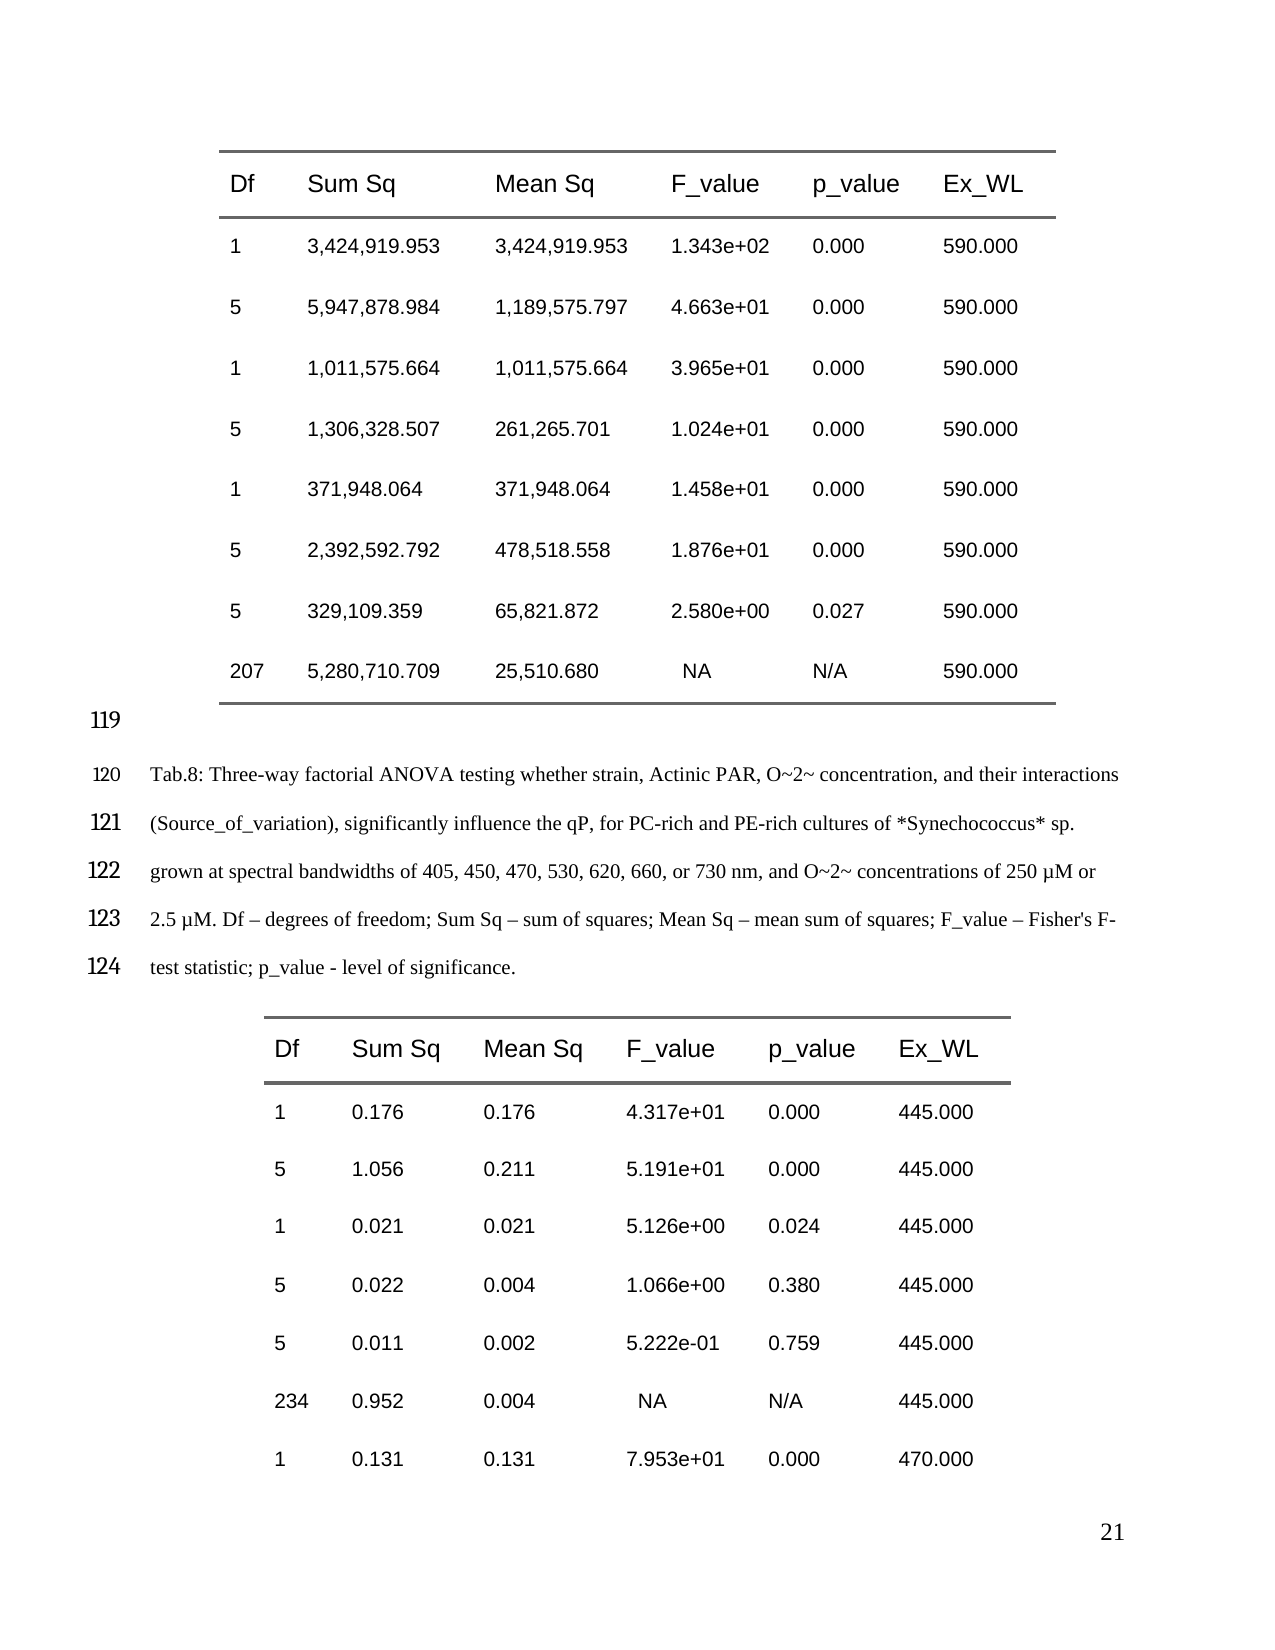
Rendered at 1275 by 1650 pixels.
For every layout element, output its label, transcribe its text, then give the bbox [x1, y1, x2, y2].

table_cell 445.000 [888, 1140, 1011, 1197]
table_cell 590.000 [933, 520, 1056, 580]
table_cell 1.066e+00 [616, 1256, 758, 1313]
table_header Sum Sq [297, 153, 484, 216]
table_cell 0.000 [802, 277, 932, 337]
table_cell 5 [264, 1140, 341, 1197]
table_header F_value [616, 1019, 758, 1081]
table_cell 5,947,878.984 [297, 277, 484, 337]
table_cell 590.000 [933, 459, 1056, 519]
table_header F_value [660, 153, 802, 216]
table_cell 5.191e+01 [616, 1140, 758, 1197]
table_cell 445.000 [888, 1085, 1011, 1139]
table_cell N/A [758, 1372, 888, 1430]
table_cell 590.000 [933, 219, 1056, 277]
table_cell 329,109.359 [297, 580, 484, 641]
table_cell 7.953e+01 [616, 1430, 758, 1488]
table_cell 0.004 [473, 1256, 616, 1313]
table_cell 1,011,575.664 [484, 338, 660, 398]
table_cell 1.343e+02 [660, 219, 802, 277]
table_cell 0.380 [758, 1256, 888, 1313]
text Tab.8: Three-way factorial ANOVA testing whether strain, Actinic PAR, O~2~ concentration, and their interactions (Source_of_variation), significantly influence the qP, for PC-rich and PE-rich cultures of *Synechococcus* sp. grown at spectral bandwidths of 405, 450, 470, 530, 620, 660, or 730 nm, and O~2~ concentrations of 250 µM or 2.5 µM. Df – degrees of freedom; Sum Sq – sum of squares; Mean Sq – mean sum of squares; F_value – Fisher's F-test statistic; p_value - level of significance. [150, 762, 1125, 979]
table_cell 445.000 [888, 1198, 1011, 1256]
table_cell 0.002 [473, 1314, 616, 1372]
table_cell 478,518.558 [484, 520, 660, 580]
table_cell 5,280,710.709 [297, 641, 484, 702]
table_cell 4.663e+01 [660, 277, 802, 337]
table_header Df [264, 1019, 341, 1081]
table_cell 0.131 [341, 1430, 473, 1488]
table_cell 0.000 [802, 219, 932, 277]
table_cell 1 [264, 1430, 341, 1488]
table_cell 207 [219, 641, 297, 702]
table_cell 1.458e+01 [660, 459, 802, 519]
table_header p_value [802, 153, 932, 216]
table_cell 445.000 [888, 1372, 1011, 1430]
table_cell NA [616, 1372, 758, 1430]
table_header Mean Sq [484, 153, 660, 216]
table_cell 234 [264, 1372, 341, 1430]
table_cell 1 [219, 219, 297, 277]
table_cell 4.317e+01 [616, 1085, 758, 1139]
table_cell 0.011 [341, 1314, 473, 1372]
table_cell 5 [264, 1314, 341, 1372]
table_cell 0.027 [802, 580, 932, 641]
table_cell 0.000 [758, 1140, 888, 1197]
table_cell 5 [264, 1256, 341, 1313]
table_cell 0.952 [341, 1372, 473, 1430]
table_cell 371,948.064 [297, 459, 484, 519]
table_cell 0.000 [802, 459, 932, 519]
table_cell 0.759 [758, 1314, 888, 1372]
table_cell 25,510.680 [484, 641, 660, 702]
table_header Df [219, 153, 297, 216]
table_cell 3.965e+01 [660, 338, 802, 398]
table_header Ex_WL [933, 153, 1056, 216]
table_cell 5 [219, 277, 297, 337]
table_cell 1,011,575.664 [297, 338, 484, 398]
table_cell 0.021 [341, 1198, 473, 1256]
table_cell 371,948.064 [484, 459, 660, 519]
table_cell 0.022 [341, 1256, 473, 1313]
table_cell 5.126e+00 [616, 1198, 758, 1256]
table_cell 0.021 [473, 1198, 616, 1256]
table_cell 1 [219, 338, 297, 398]
table_cell 0.000 [758, 1085, 888, 1139]
table_cell 445.000 [888, 1314, 1011, 1372]
table_cell 0.000 [802, 520, 932, 580]
table_cell 0.211 [473, 1140, 616, 1197]
table_cell 470.000 [888, 1430, 1011, 1488]
table_cell 1 [264, 1198, 341, 1256]
table_cell 1 [219, 459, 297, 519]
table_cell 0.024 [758, 1198, 888, 1256]
table_header p_value [758, 1019, 888, 1081]
table_cell 1,189,575.797 [484, 277, 660, 337]
table_cell 0.004 [473, 1372, 616, 1430]
table_cell 0.000 [802, 338, 932, 398]
table_cell 5 [219, 580, 297, 641]
table_cell 5 [219, 398, 297, 459]
table_cell 590.000 [933, 277, 1056, 337]
table_cell 1,306,328.507 [297, 398, 484, 459]
table_cell 3,424,919.953 [484, 219, 660, 277]
table_cell 0.176 [341, 1085, 473, 1139]
table_header Sum Sq [341, 1019, 473, 1081]
table_cell 2.580e+00 [660, 580, 802, 641]
table_cell 445.000 [888, 1256, 1011, 1313]
table_cell 5.222e-01 [616, 1314, 758, 1372]
table_cell 590.000 [933, 641, 1056, 702]
table_cell 590.000 [933, 338, 1056, 398]
table_cell 590.000 [933, 398, 1056, 459]
table_cell 0.131 [473, 1430, 616, 1488]
table_cell 590.000 [933, 580, 1056, 641]
table_cell 5 [219, 520, 297, 580]
table_cell 1.024e+01 [660, 398, 802, 459]
table_cell NA [660, 641, 802, 702]
table_cell 0.000 [758, 1430, 888, 1488]
table_cell 1 [264, 1085, 341, 1139]
table_cell 261,265.701 [484, 398, 660, 459]
table_cell 0.000 [802, 398, 932, 459]
table_cell 0.176 [473, 1085, 616, 1139]
table_cell 3,424,919.953 [297, 219, 484, 277]
table_cell N/A [802, 641, 932, 702]
table_cell 2,392,592.792 [297, 520, 484, 580]
table_cell 65,821.872 [484, 580, 660, 641]
table_header Mean Sq [473, 1019, 616, 1081]
table_cell 1.056 [341, 1140, 473, 1197]
table_cell 1.876e+01 [660, 520, 802, 580]
table_header Ex_WL [888, 1019, 1011, 1081]
